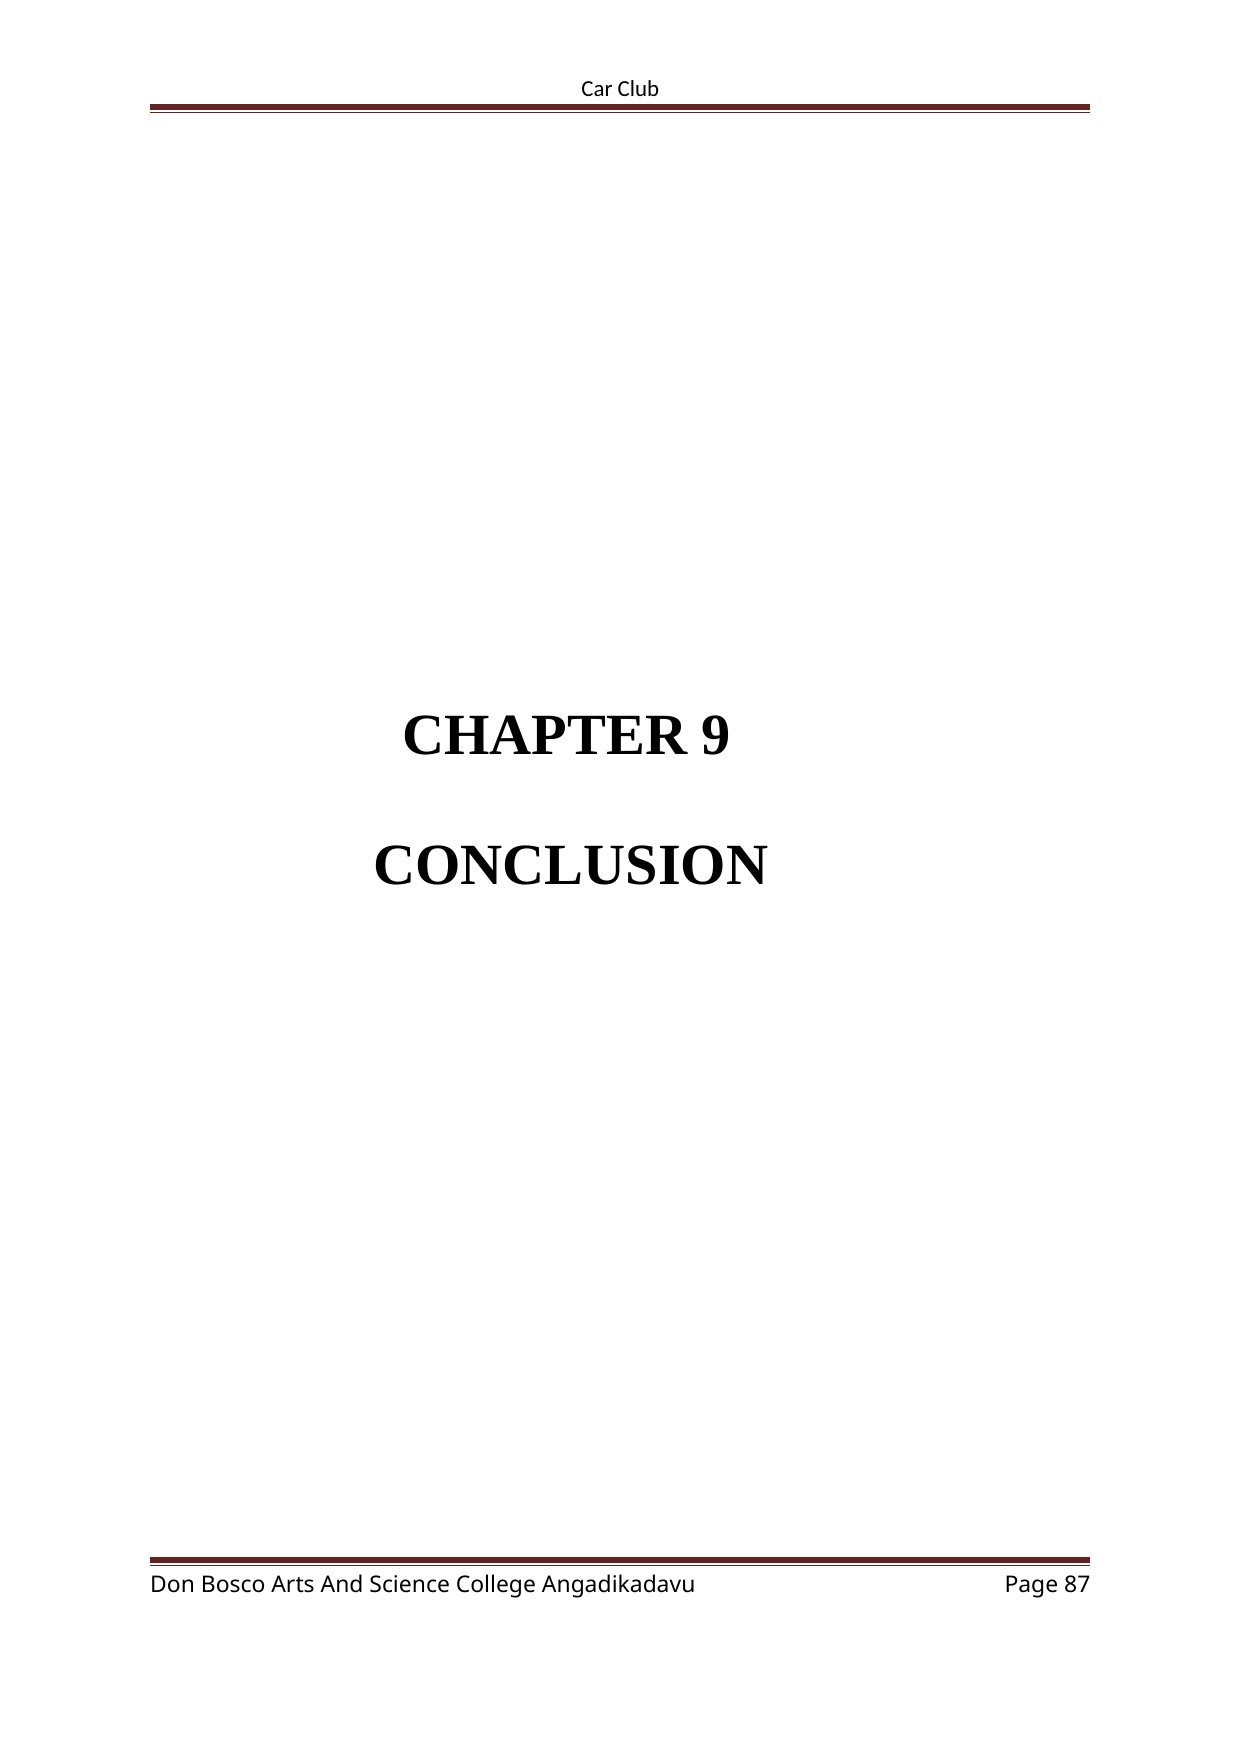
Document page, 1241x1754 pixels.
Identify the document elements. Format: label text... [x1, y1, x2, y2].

text CONCLUSION [300, 830, 1090, 897]
text CHAPTER 9 [300, 700, 1090, 767]
